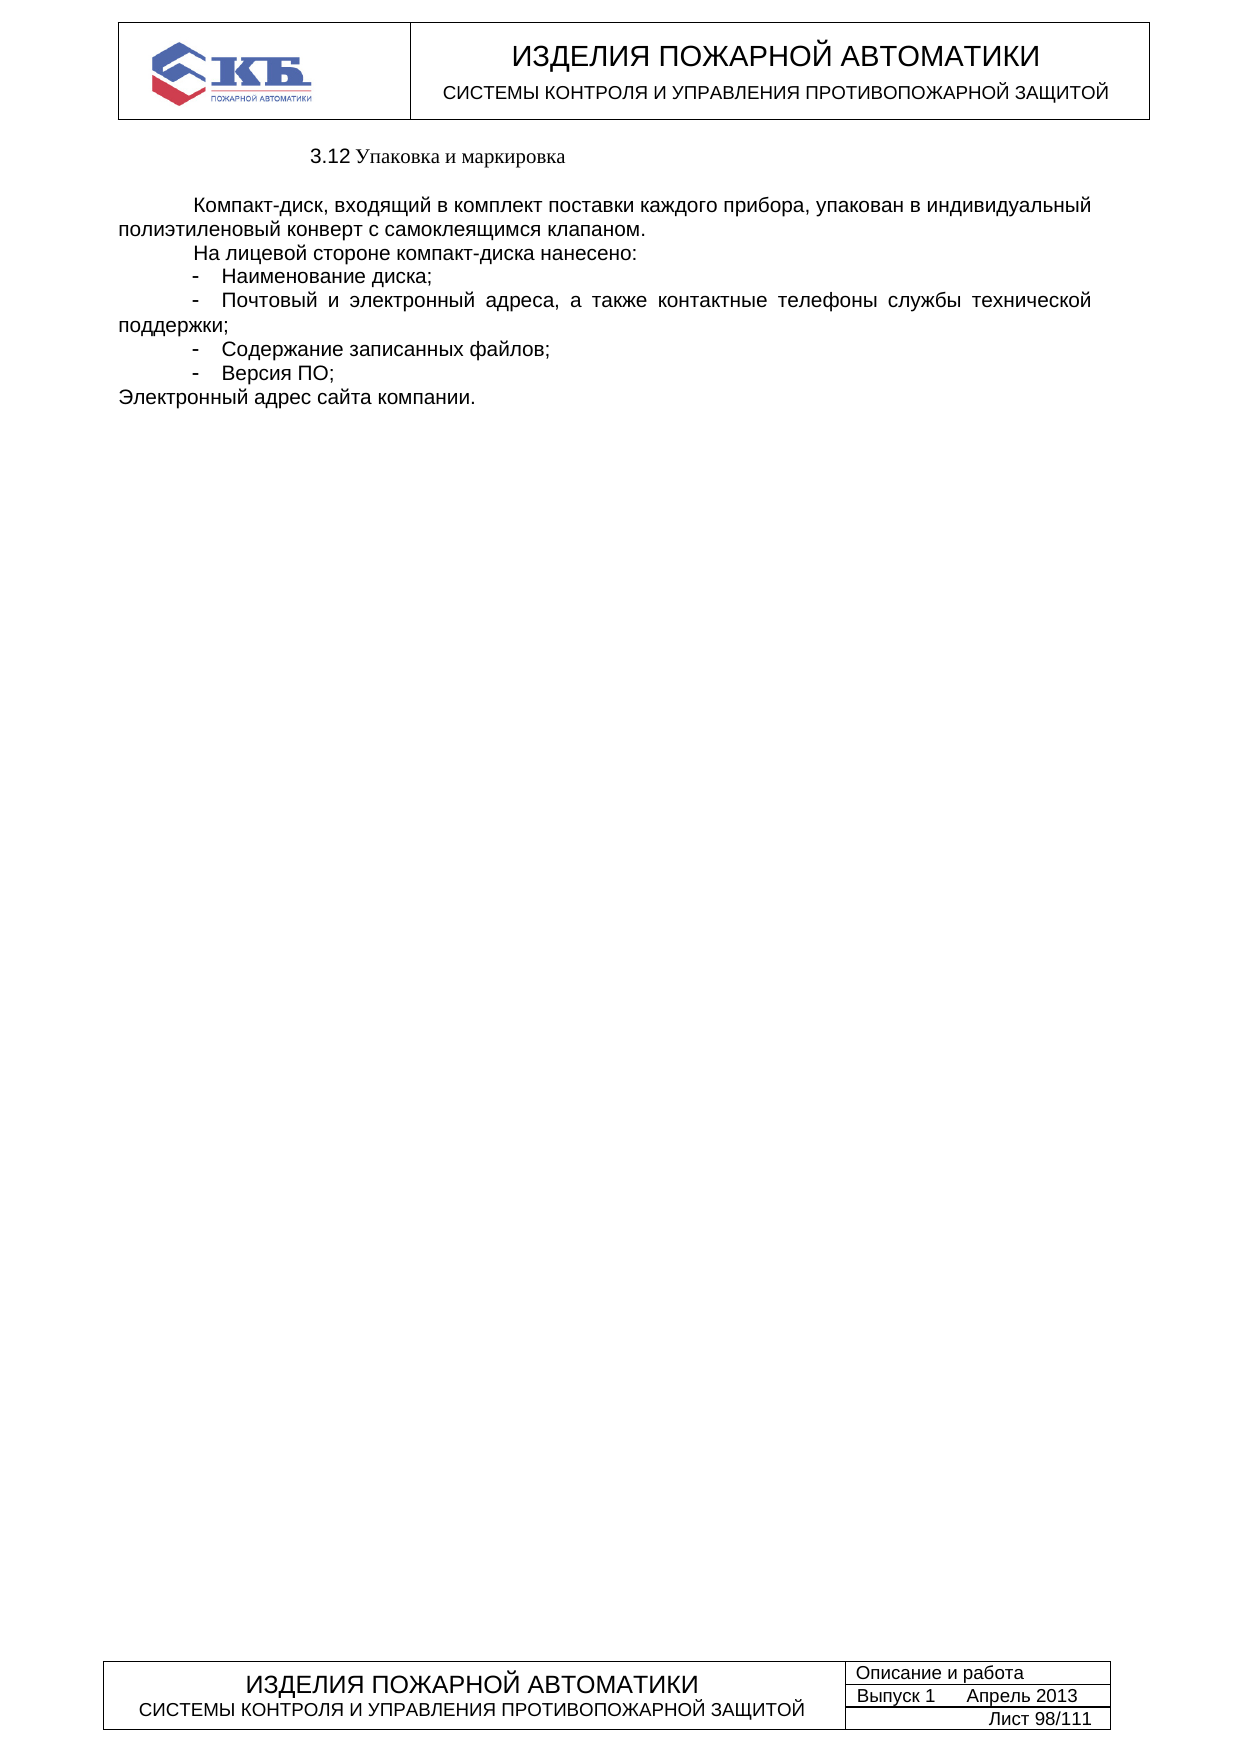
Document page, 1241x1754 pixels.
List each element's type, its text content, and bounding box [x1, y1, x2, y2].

text Электронный адрес сайта компании. [118, 384, 1092, 408]
list Версия ПО; [118, 360, 1092, 384]
picture [148, 34, 325, 115]
text На лицевой стороне компакт-диска нанесено: [118, 240, 1092, 264]
text Компакт-диск, входящий в комплект поставки каждого прибора, упакован в индивидуальный полиэтиленовый конверт с самоклеящимся клапаном. [118, 192, 1092, 240]
list Содержание записанных файлов; [118, 336, 1092, 360]
list Упаковка и маркировка [310, 144, 1092, 168]
list Наименование диска; [118, 264, 1092, 288]
list Почтовый и электронный адреса, а также контактные телефоны службы технической поддержки; [118, 288, 1092, 336]
